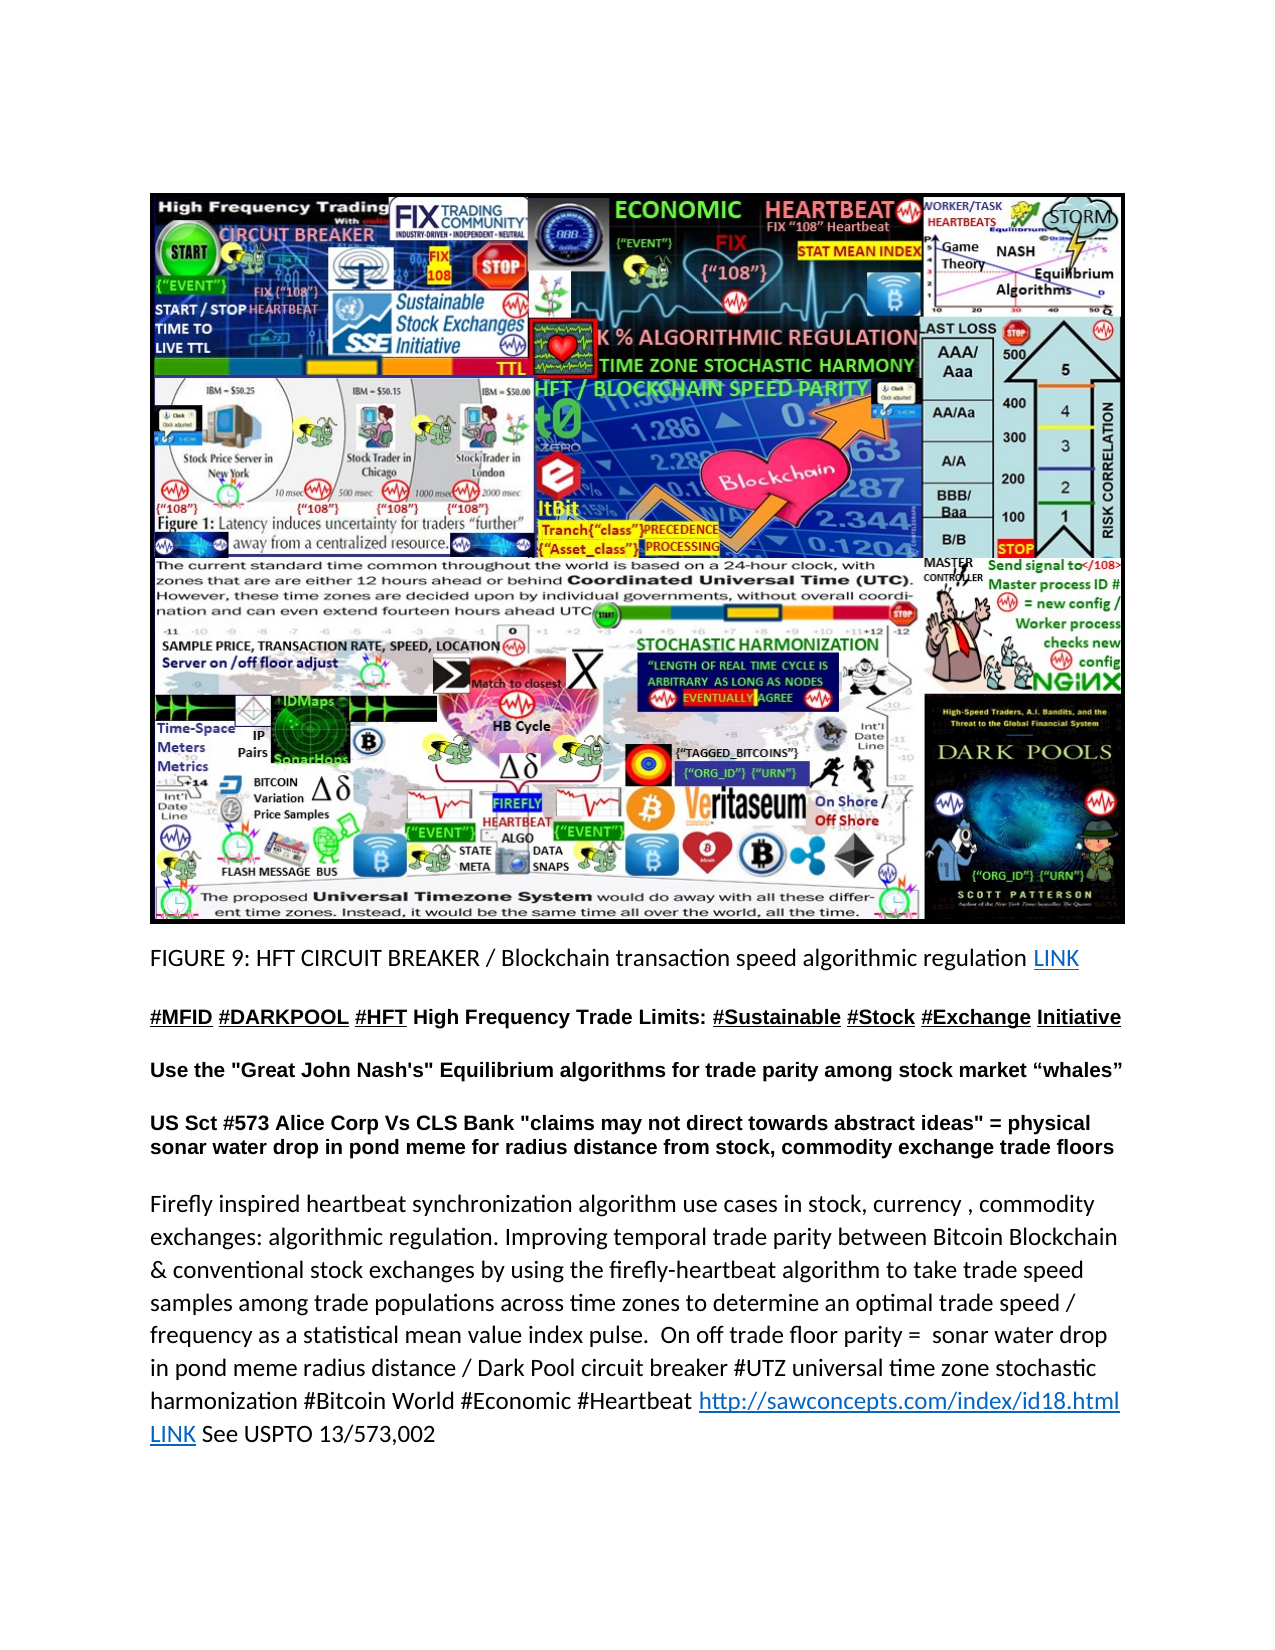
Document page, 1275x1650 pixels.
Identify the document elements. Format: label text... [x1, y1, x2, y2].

text Use the "Great John Nash's" Equilibrium algorithms for trade parity among stock market “whales” [150, 1058, 1125, 1082]
text FIGURE 9: HFT CIRCUIT BREAKER / Blockchain transaction speed algorithmic regulation LINK [150, 943, 1125, 973]
text Firefly inspired heartbeat synchronization algorithm use cases in stock, currency , commodity exchanges: algorithmic regulation. Improving temporal trade parity between Bitcoin Blockchain & conventional stock exchanges by using the firefly-heartbeat algorithm to take trade speed samples among trade populations across time zones to determine an optimal trade speed / frequency as a statistical mean value index pulse. On off trade floor parity = sonar water drop in pond meme radius distance / Dark Pool circuit breaker #UTZ universal time zone stochastic harmonization #Bitcoin World #Economic #Heartbeat http://sawconcepts.com/index/id18.html LINK See USPTO 13/573,002 [150, 1188, 1125, 1449]
text US Sct #573 Alice Corp Vs CLS Bank "claims may not direct towards abstract ideas" = physical sonar water drop in pond meme for radius distance from stock, commodity exchange trade floors [150, 1111, 1125, 1159]
text #MFID #DARKPOOL #HFT High Frequency Trade Limits: #Sustainable #Stock #Exchange Initiative [150, 1005, 1125, 1029]
picture [154, 197, 1121, 919]
